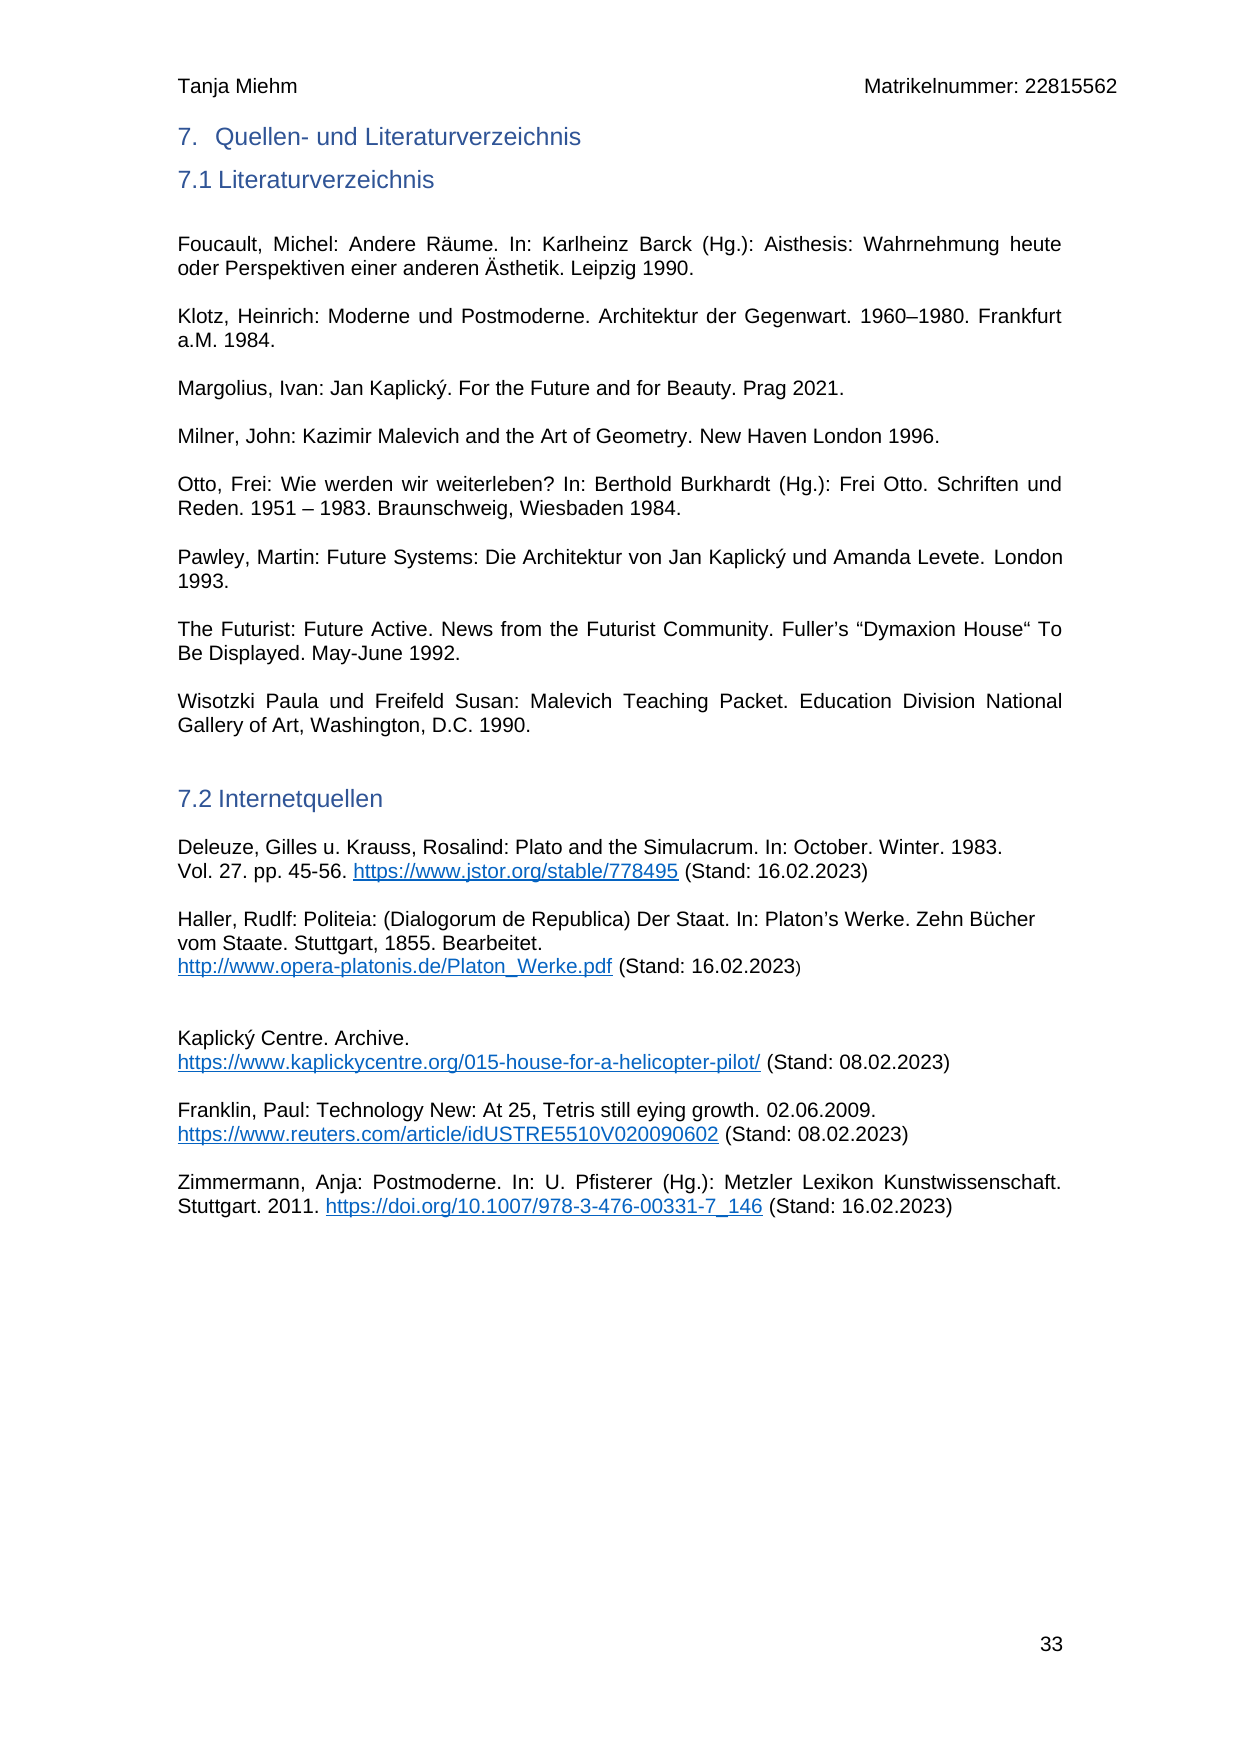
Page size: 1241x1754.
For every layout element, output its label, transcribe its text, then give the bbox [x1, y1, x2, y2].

text Milner, John: Kazimir Malevich and the Art of Geometry. New Haven London 1996. [177, 424, 1063, 448]
text Foucault, Michel: Andere Räume. In: Karlheinz Barck (Hg.): Aisthesis: Wahrnehmung heute oder Perspektiven einer anderen Ästhetik. Leipzig 1990. [177, 232, 1063, 280]
text Pawley, Martin: Future Systems: Die Architektur von Jan Kaplický und Amanda Levete. London 1993. [177, 545, 1063, 593]
text Franklin, Paul: Technology New: At 25, Tetris still eying growth. 02.06.2009. [177, 1098, 1063, 1122]
text Klotz, Heinrich: Moderne und Postmoderne. Architektur der Gegenwart. 1960–1980. Frankfurt a.M. 1984. [177, 304, 1063, 352]
text https://www.kaplickycentre.org/015-house-for-a-helicopter-pilot/ (Stand: 08.02.2023) [177, 1050, 1063, 1074]
subtitle Quellen- und Literaturverzeichnis [177, 122, 1063, 151]
text Otto, Frei: Wie werden wir weiterleben? In: Berthold Burkhardt (Hg.): Frei Otto. Schriften und Reden. 1951 – 1983. Braunschweig, Wiesbaden 1984. [177, 472, 1063, 519]
text Margolius, Ivan: Jan Kaplický. For the Future and for Beauty. Prag 2021. [177, 376, 1063, 400]
text Zimmermann, Anja: Postmoderne. In: U. Pfisterer (Hg.): Metzler Lexikon Kunstwissenschaft. Stuttgart. 2011. https://doi.org/10.1007/978-3-476-00331-7_146 (Stand: 16.02.2023) [177, 1170, 1063, 1218]
text Haller, Rudlf: Politeia: (Dialogorum de Republica) Der Staat. In: Platon’s Werke. Zehn Bücher vom Staate. Stuttgart, 1855. Bearbeitet. [177, 906, 1063, 954]
text Kaplický Centre. Archive. [177, 1026, 1063, 1050]
text https://www.reuters.com/article/idUSTRE5510V020090602 (Stand: 08.02.2023) [177, 1122, 1063, 1146]
text The Futurist: Future Active. News from the Futurist Community. Fuller’s “Dymaxion House“ To Be Displayed. May-June 1992. [177, 617, 1063, 664]
text Wisotzki Paula und Freifeld Susan: Malevich Teaching Packet. Education Division National Gallery of Art, Washington, D.C. 1990. [177, 688, 1063, 736]
text Vol. 27. pp. 45-56. https://www.jstor.org/stable/778495 (Stand: 16.02.2023) [177, 858, 1063, 882]
subtitle Literaturverzeichnis [177, 165, 1063, 194]
subtitle Internetquellen [177, 784, 1063, 813]
text http://www.opera-platonis.de/Platon_Werke.pdf (Stand: 16.02.2023) [177, 954, 1063, 978]
text Deleuze, Gilles u. Krauss, Rosalind: Plato and the Simulacrum. In: October. Winter. 1983. [177, 834, 1063, 858]
